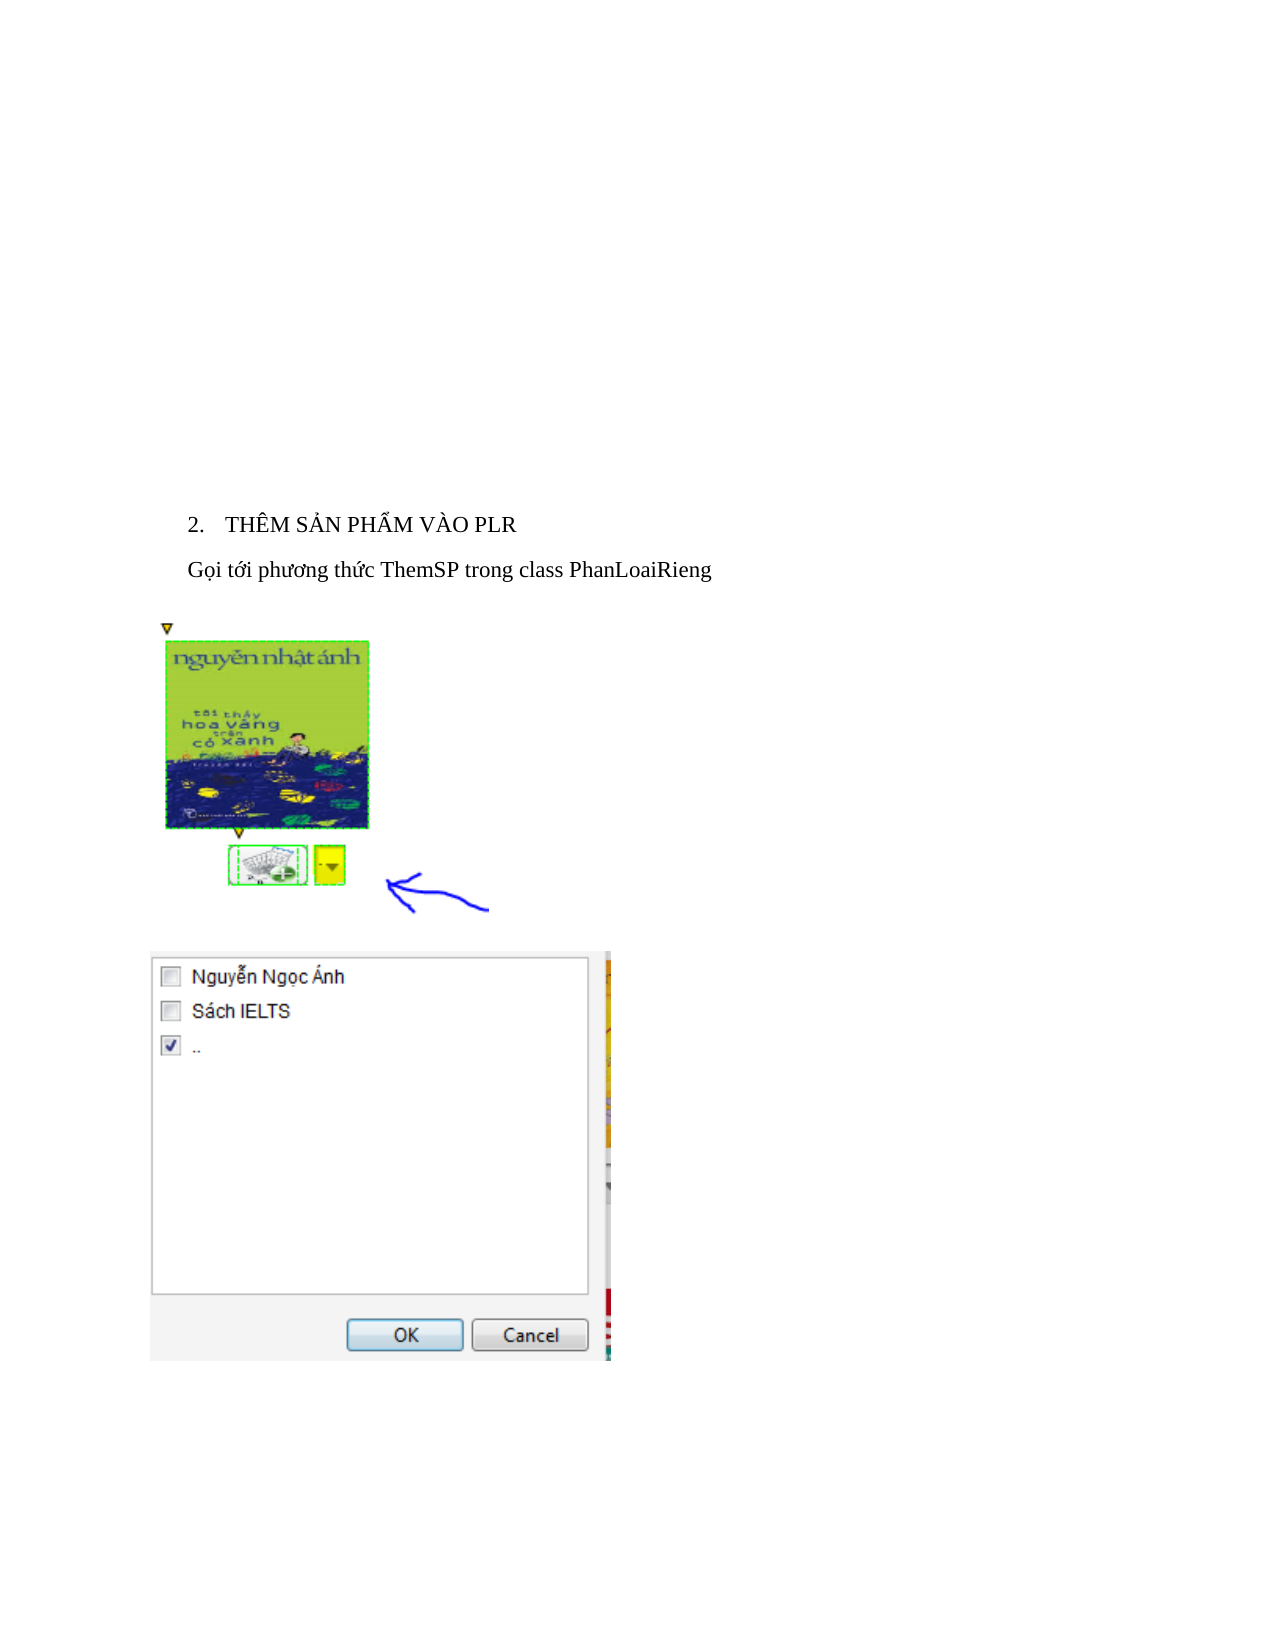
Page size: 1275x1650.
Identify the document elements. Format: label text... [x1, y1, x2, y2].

picture [150, 601, 489, 933]
list THÊM SẢN PHẨM VÀO PLR [187, 511, 1125, 537]
text Gọi tới phương thức ThemSP trong class PhanLoaiRieng [187, 556, 1125, 582]
picture [150, 951, 611, 1361]
